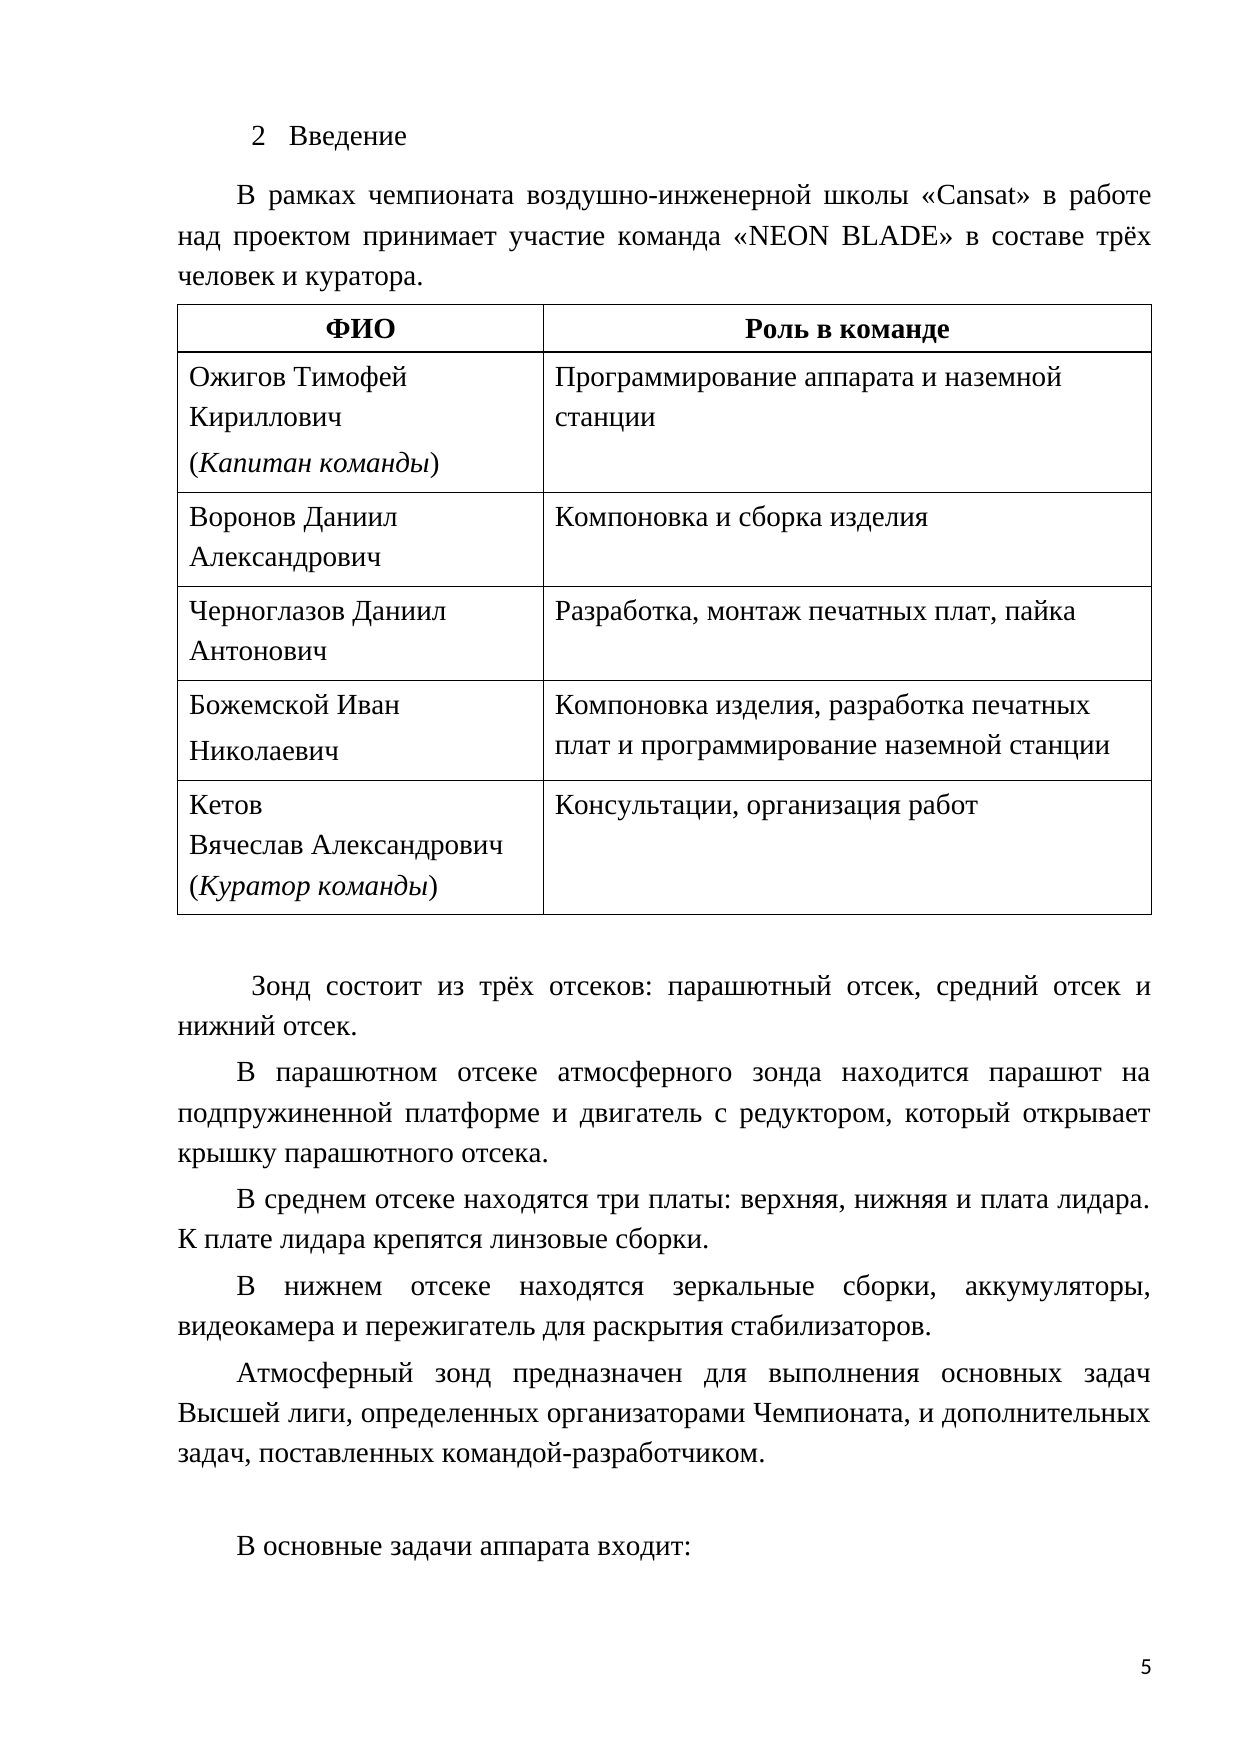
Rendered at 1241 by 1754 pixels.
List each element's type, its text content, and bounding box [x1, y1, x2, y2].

table_cell Божемской Иван Николаевич [178, 681, 543, 780]
text Зонд состоит из трёх отсеков: парашютный отсек, средний отсек и нижний отсек. [177, 968, 1152, 1042]
table_cell Компоновка и сборка изделия [544, 493, 1151, 586]
text В рамках чемпионата воздушно-инженерной школы «Cansat» в работе над проектом принимает участие команда «NEON BLADE» в составе трёх человек и куратора. [177, 177, 1152, 291]
table_cell Черноглазов Даниил Антонович [178, 587, 543, 680]
table_cell Разработка, монтаж печатных плат, пайка [544, 587, 1151, 680]
text В основные задачи аппарата входит: [177, 1528, 1152, 1562]
text Атмосферный зонд предназначен для выполнения основных задач Высшей лиги, определенных организаторами Чемпионата, и дополнительных задач, поставленных командой-разработчиком. [177, 1355, 1152, 1469]
text Введение [251, 118, 1152, 152]
table_cell Программирование аппарата и наземной станции [544, 353, 1151, 492]
table_cell Компоновка изделия, разработка печатных плат и программирование наземной станции [544, 681, 1151, 780]
table_cell Ожигов Тимофей Кириллович (Капитан команды) [178, 353, 543, 492]
table_cell Воронов Даниил Александрович [178, 493, 543, 586]
text В парашютном отсеке атмосферного зонда находится парашют на подпружиненной платформе и двигатель с редуктором, который открывает крышку парашютного отсека. [177, 1054, 1152, 1168]
table_cell Кетов Вячеслав Александрович (Куратор команды) [178, 781, 543, 914]
table_header ФИО [178, 305, 543, 351]
text В нижнем отсеке находятся зеркальные сборки, аккумуляторы, видеокамера и пережигатель для раскрытия стабилизаторов. [177, 1268, 1152, 1342]
text В среднем отсеке находятся три платы: верхняя, нижняя и плата лидара. К плате лидара крепятся линзовые сборки. [177, 1181, 1152, 1255]
table_header Роль в команде [544, 305, 1151, 351]
table_cell Консультации, организация работ [544, 781, 1151, 914]
